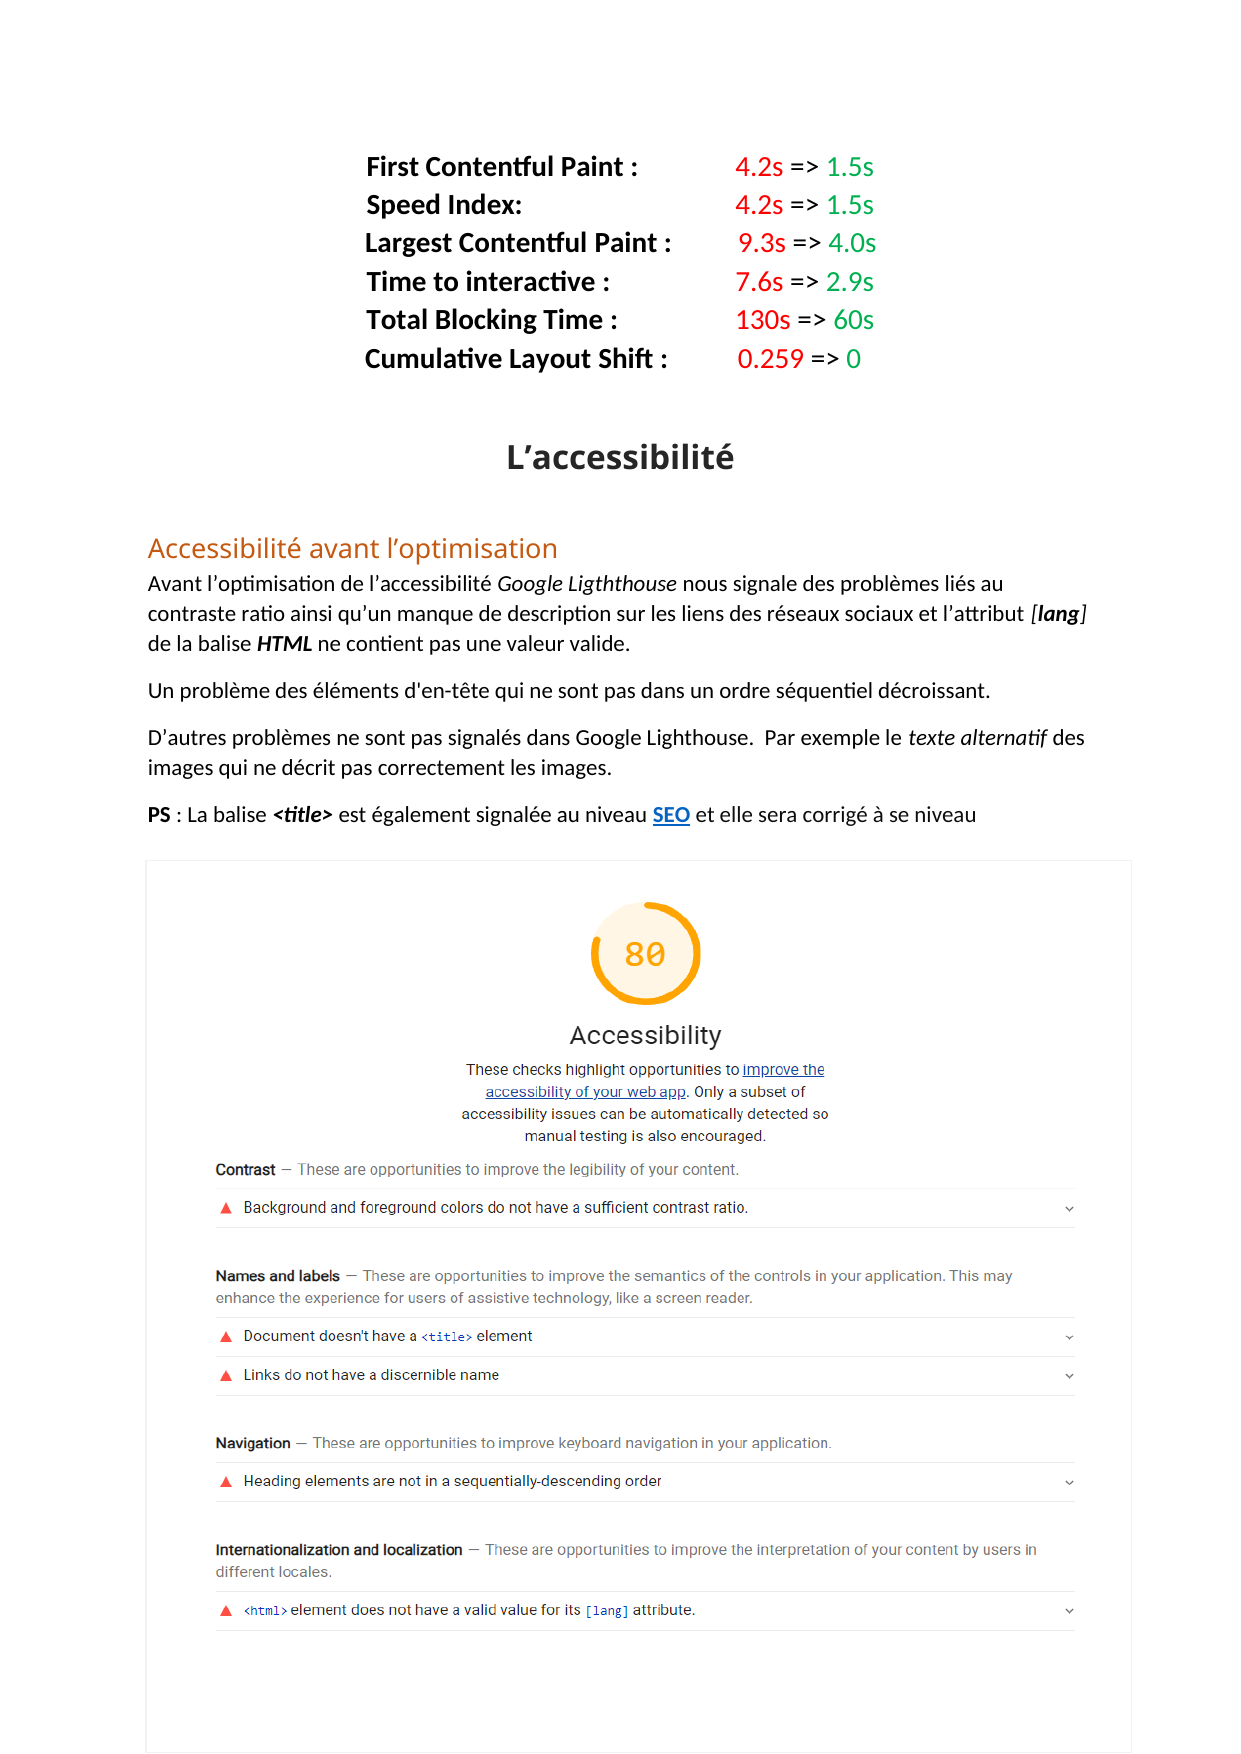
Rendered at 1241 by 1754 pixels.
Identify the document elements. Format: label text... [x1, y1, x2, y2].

text Total Blocking Time : 130s => 60s [148, 301, 1093, 337]
text First Contentful Paint : 4.2s => 1.5s [148, 148, 1093, 183]
subtitle Accessibilité avant l’optimisation [148, 529, 1093, 566]
text Avant l’optimisation de l’accessibilité Google Ligththouse nous signale des problèmes liés au contraste ratio ainsi qu’un manque de description sur les liens des réseaux sociaux et l’attribut [lang] de la balise HTML ne contient pas une valeur valide. [148, 569, 1093, 657]
text Largest Contentful Paint : 9.3s => 4.0s [148, 224, 1093, 260]
text Time to interactive : 7.6s => 2.9s [148, 263, 1093, 298]
text PS : La balise <title> est également signalée au niveau SEO et elle sera corrigé à se niveau [148, 800, 1093, 828]
subtitle L’accessibilité [148, 433, 1093, 479]
text Speed Index: 4.2s => 1.5s [148, 186, 1093, 222]
text Un problème des éléments d'en-tête qui ne sont pas dans un ordre séquentiel décroissant. [148, 676, 1093, 704]
text Cumulative Layout Shift : 0.259 => 0 [148, 340, 1093, 375]
picture [168, 868, 1110, 1645]
text D’autres problèmes ne sont pas signalés dans Google Lighthouse. Par exemple le texte alternatif des images qui ne décrit pas correctement les images. [148, 723, 1093, 781]
